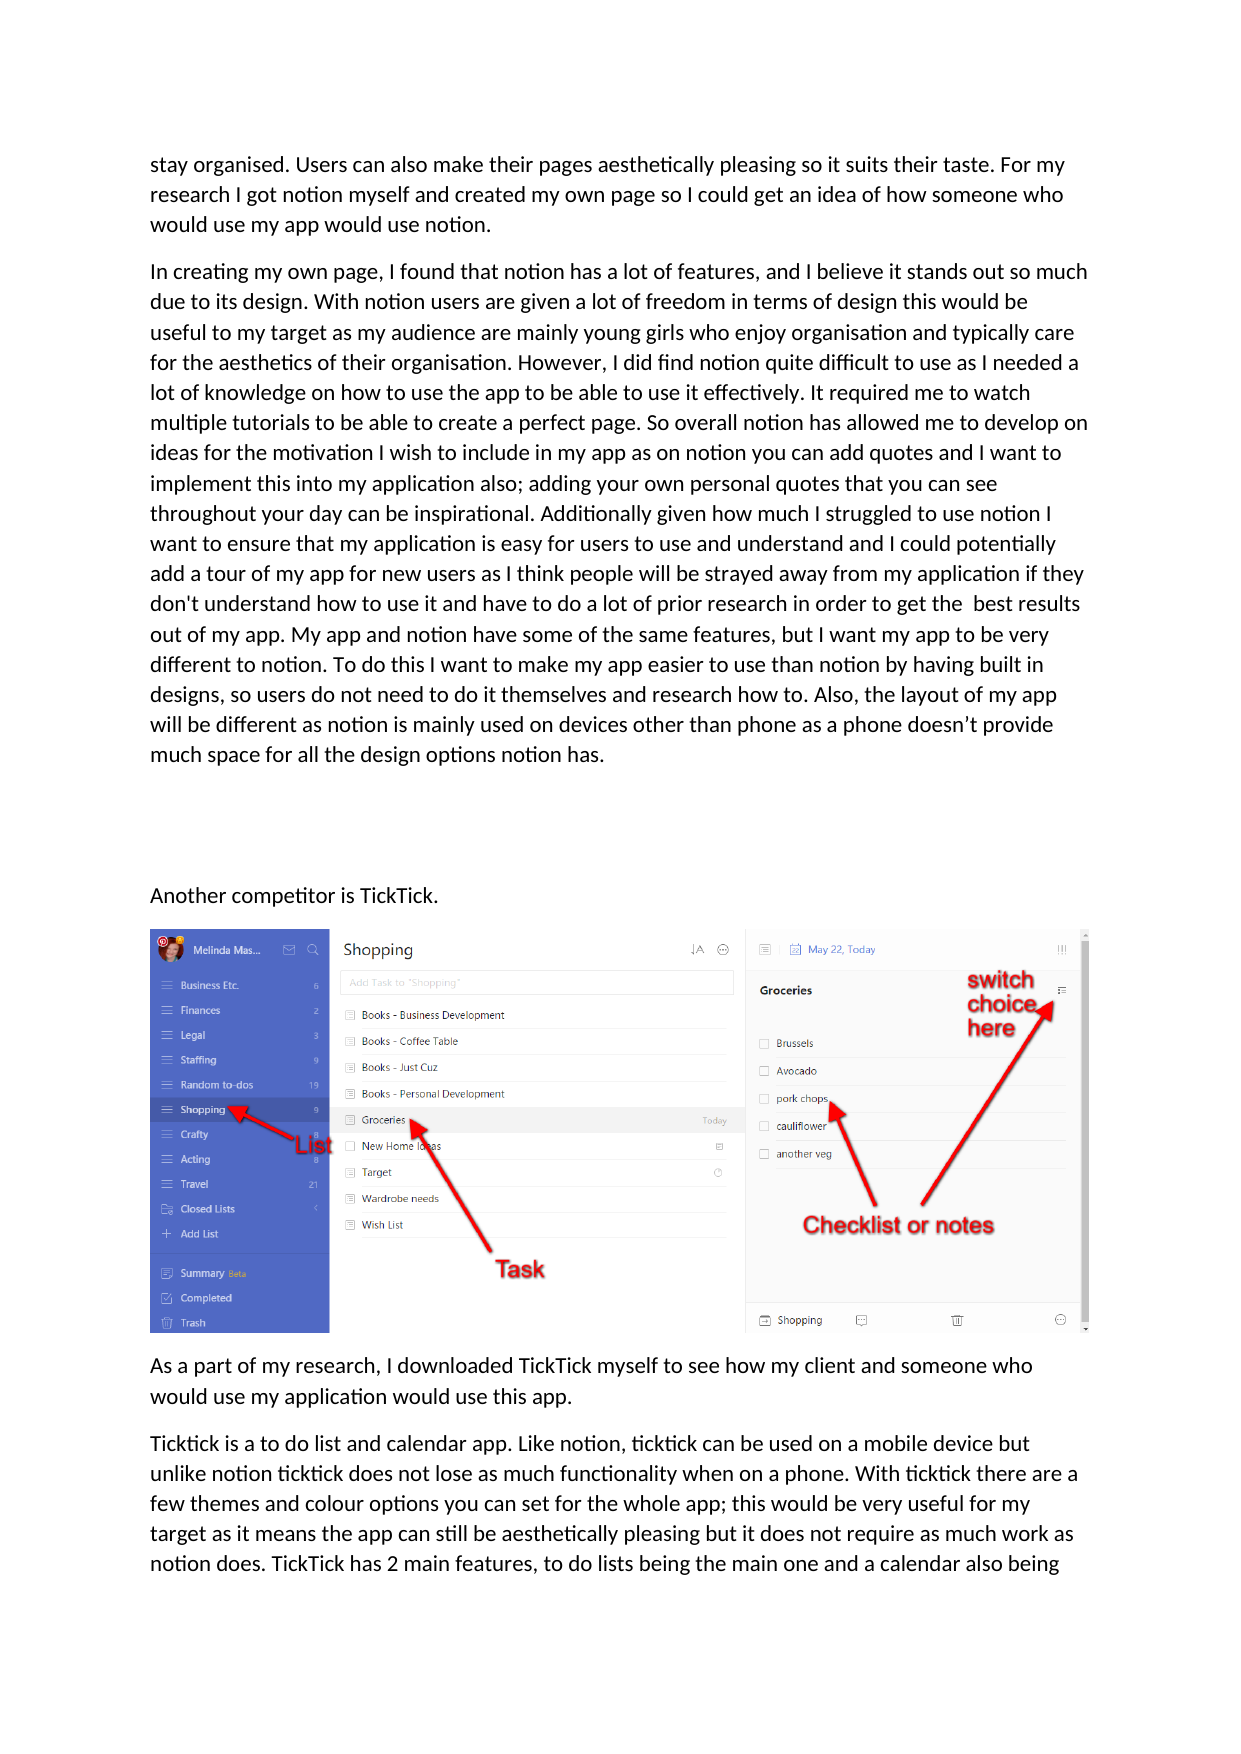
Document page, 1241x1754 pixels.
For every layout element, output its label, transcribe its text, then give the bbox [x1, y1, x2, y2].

picture [150, 928, 1089, 1333]
text Another competitor is TickTick. [150, 881, 1090, 909]
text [150, 1429, 1090, 1578]
text As a part of my research, I downloaded TickTick myself to see how my client and someone who would use my application would use this app. [150, 1352, 1090, 1410]
text In creating my own page, I found that notion has a lot of features, and I believe it stands out so much due to its design. With notion users are given a lot of freedom in terms of design this would be useful to my target as my audience are mainly young girls who enjoy organisation and typically care for the aesthetics of their organisation. However, I did find notion quite difficult to use as I needed a lot of knowledge on how to use the app to be able to use it effectively. It required me to watch multiple tutorials to be able to create a perfect page. So overall notion has allowed me to develop on ideas for the motivation I wish to include in my app as on notion you can add quotes and I want to implement this into my application also; adding your own personal quotes that you can see throughout your day can be inspirational. Additionally given how much I struggled to use notion I want to ensure that my application is easy for users to use and understand and I could potentially add a tour of my app for new users as I think people will be strayed away from my application if they don't understand how to use it and have to do a lot of prior research in order to get the best results out of my app. My app and notion have some of the same features, but I want my app to be very different to notion. To do this I want to make my app easier to use than notion by having built in designs, so users do not need to do it themselves and research how to. Also, the layout of my app will be different as notion is mainly used on devices other than phone as a phone doesn’t provide much space for all the design options notion has. [150, 257, 1090, 769]
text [150, 150, 1090, 238]
